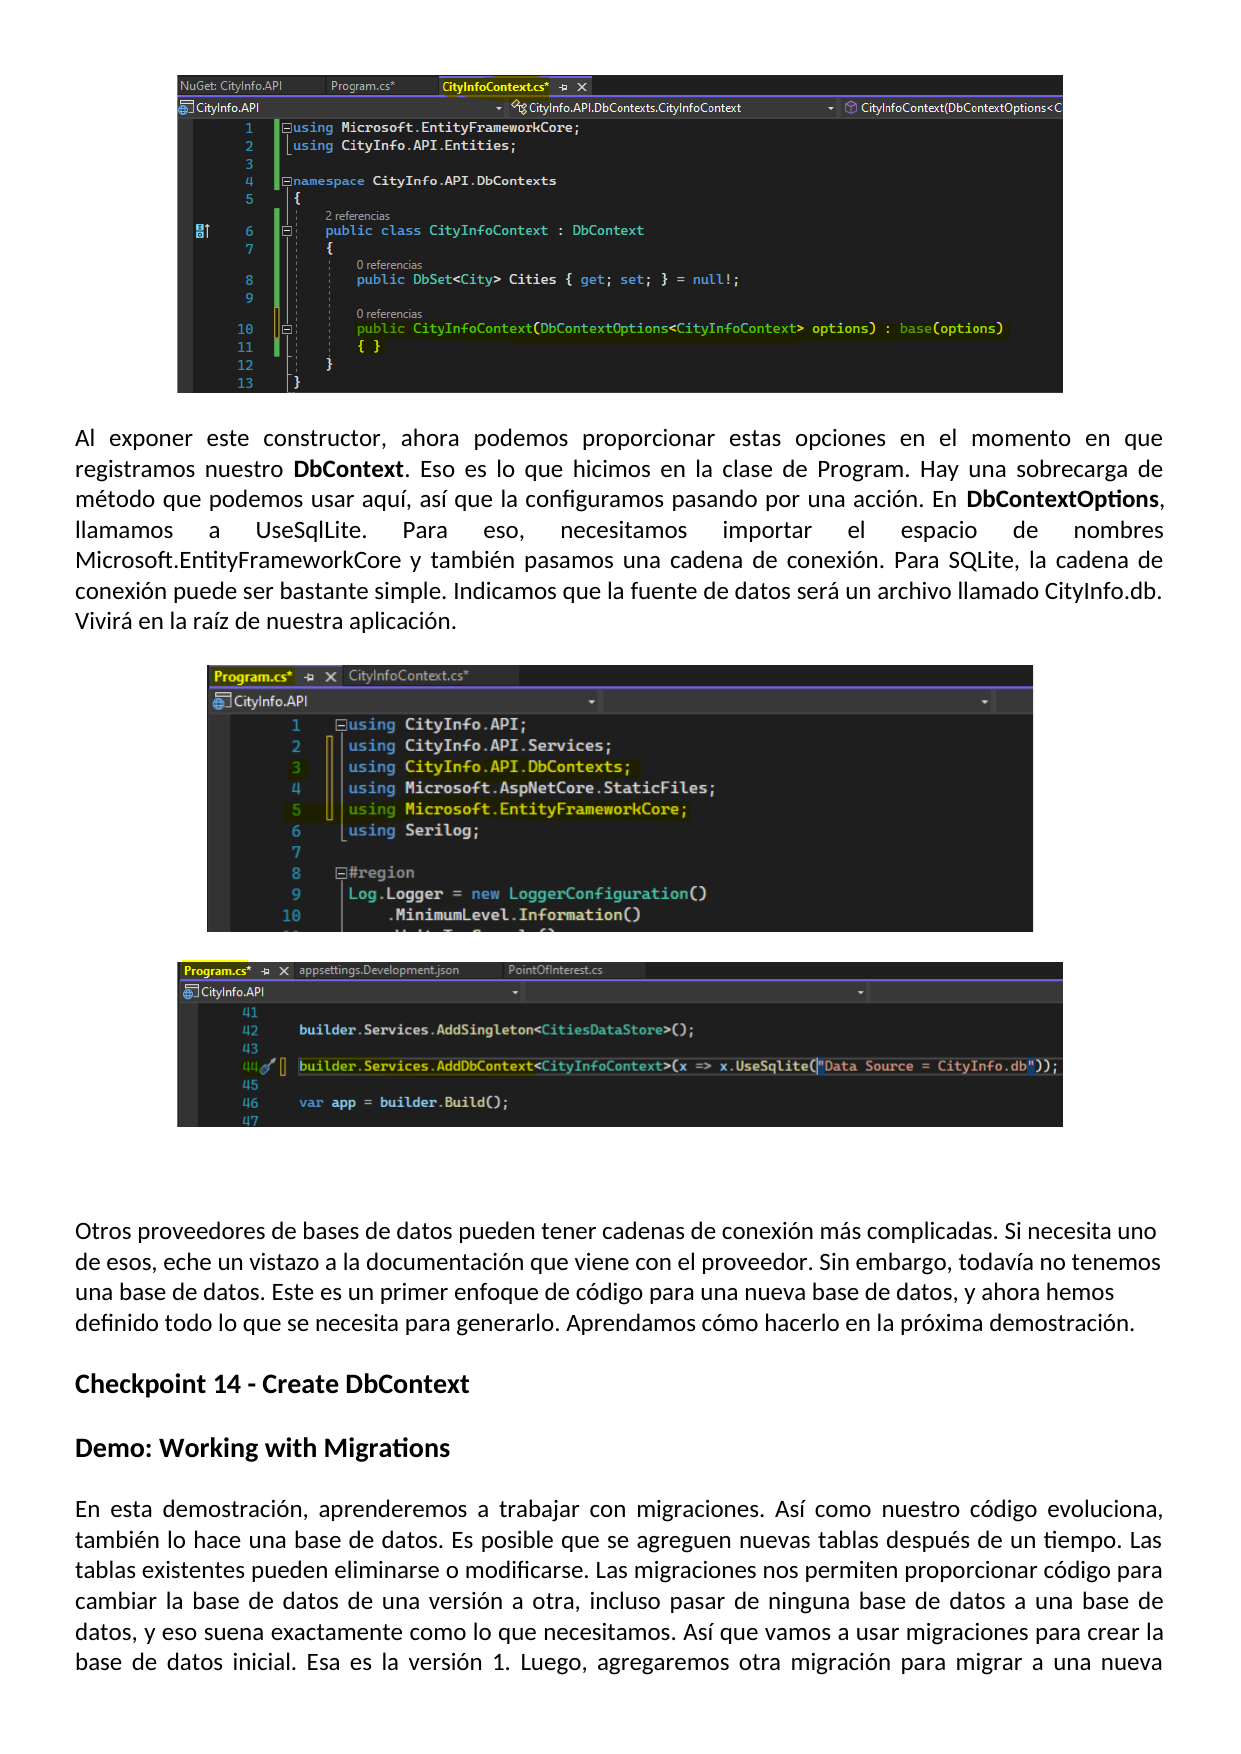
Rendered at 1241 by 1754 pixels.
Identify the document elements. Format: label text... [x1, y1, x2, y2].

picture [177, 75, 1063, 393]
text Otros proveedores de bases de datos pueden tener cadenas de conexión más complicadas. Si necesita uno de esos, eche un vistazo a la documentación que viene con el proveedor. Sin embargo, todavía no tenemos una base de datos. Este es un primer enfoque de código para una nueva base de datos, y ahora hemos definido todo lo que se necesita para generarlo. Aprendamos cómo hacerlo en la próxima demostración. [75, 1215, 1165, 1337]
picture [177, 960, 1063, 1127]
picture [207, 665, 1034, 932]
text Checkpoint 14 - Create DbContext [75, 1367, 1165, 1401]
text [75, 1494, 1165, 1677]
text Demo: Working with Migrations [75, 1430, 1165, 1464]
text Al exponer este constructor, ahora podemos proporcionar estas opciones en el momento en que registramos nuestro DbContext. Eso es lo que hicimos en la clase de Program. Hay una sobrecarga de método que podemos usar aquí, así que la configuramos pasando por una acción. En DbContextOptions, llamamos a UseSqlLite. Para eso, necesitamos importar el espacio de nombres Microsoft.EntityFrameworkCore y también pasamos una cadena de conexión. Para SQLite, la cadena de conexión puede ser bastante simple. Indicamos que la fuente de datos será un archivo llamado CityInfo.db. Vivirá en la raíz de nuestra aplicación. [75, 422, 1165, 636]
